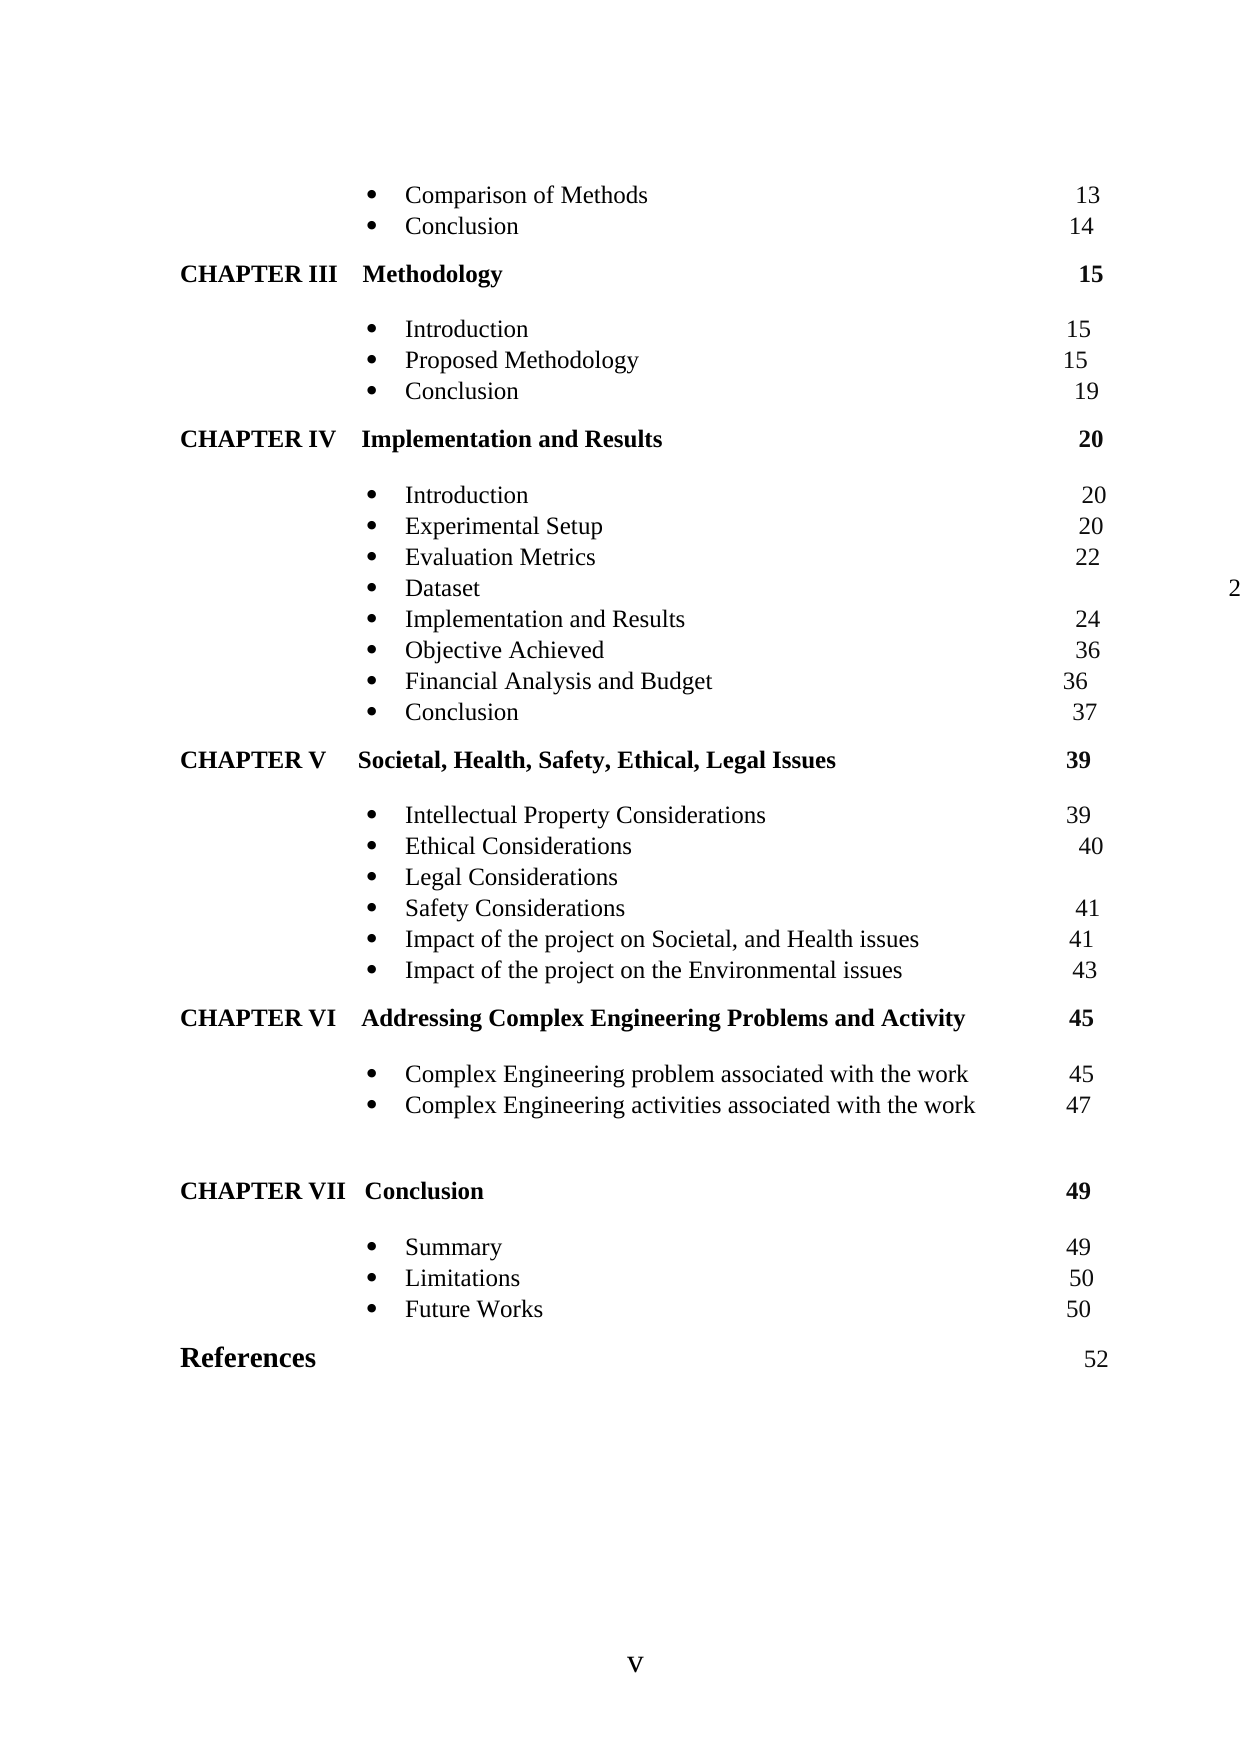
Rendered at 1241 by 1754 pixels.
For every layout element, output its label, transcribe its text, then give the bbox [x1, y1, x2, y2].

list Conclusion 19 [367, 376, 1090, 405]
list Comparison of Methods 13 [367, 180, 1090, 209]
text CHAPTER IV Implementation and Results 20 [180, 424, 1090, 453]
list Dataset 23 [367, 573, 1090, 602]
list Introduction 20 [367, 480, 1090, 508]
list Impact of the project on Societal, and Health issues 41 [367, 924, 1090, 953]
list Safety Considerations 41 [367, 893, 1090, 922]
list Conclusion 14 [367, 211, 1090, 240]
text CHAPTER V Societal, Health, Safety, Ethical, Legal Issues 39 [180, 745, 1090, 773]
list Limitations 50 [367, 1263, 1090, 1292]
list Financial Analysis and Budget 36 [367, 666, 1090, 695]
list Conclusion 37 [367, 697, 1090, 726]
list Intellectual Property Considerations 39 [367, 800, 1090, 829]
list Complex Engineering problem associated with the work 45 [367, 1059, 1090, 1088]
list Evaluation Metrics 22 [367, 542, 1090, 571]
list Proposed Methodology 15 [367, 345, 1090, 374]
list Legal Considerations 41 [367, 862, 1090, 891]
list Experimental Setup 20 [367, 511, 1090, 539]
list Future Works 50 [367, 1294, 1090, 1323]
list Summary 49 [367, 1232, 1090, 1261]
list Complex Engineering activities associated with the work 47 [367, 1090, 1090, 1119]
text References 52 [180, 1340, 1090, 1374]
list Objective Achieved 36 [367, 635, 1090, 664]
list Implementation and Results 24 [367, 604, 1090, 633]
text CHAPTER VI Addressing Complex Engineering Problems and Activity 45 [180, 1003, 1090, 1032]
list Introduction 15 [367, 314, 1090, 343]
list Ethical Considerations 40 [367, 831, 1090, 860]
text CHAPTER VII Conclusion 49 [180, 1176, 1090, 1205]
text CHAPTER III Methodology 15 [180, 259, 1090, 287]
list Impact of the project on the Environmental issues 43 [367, 956, 1090, 984]
